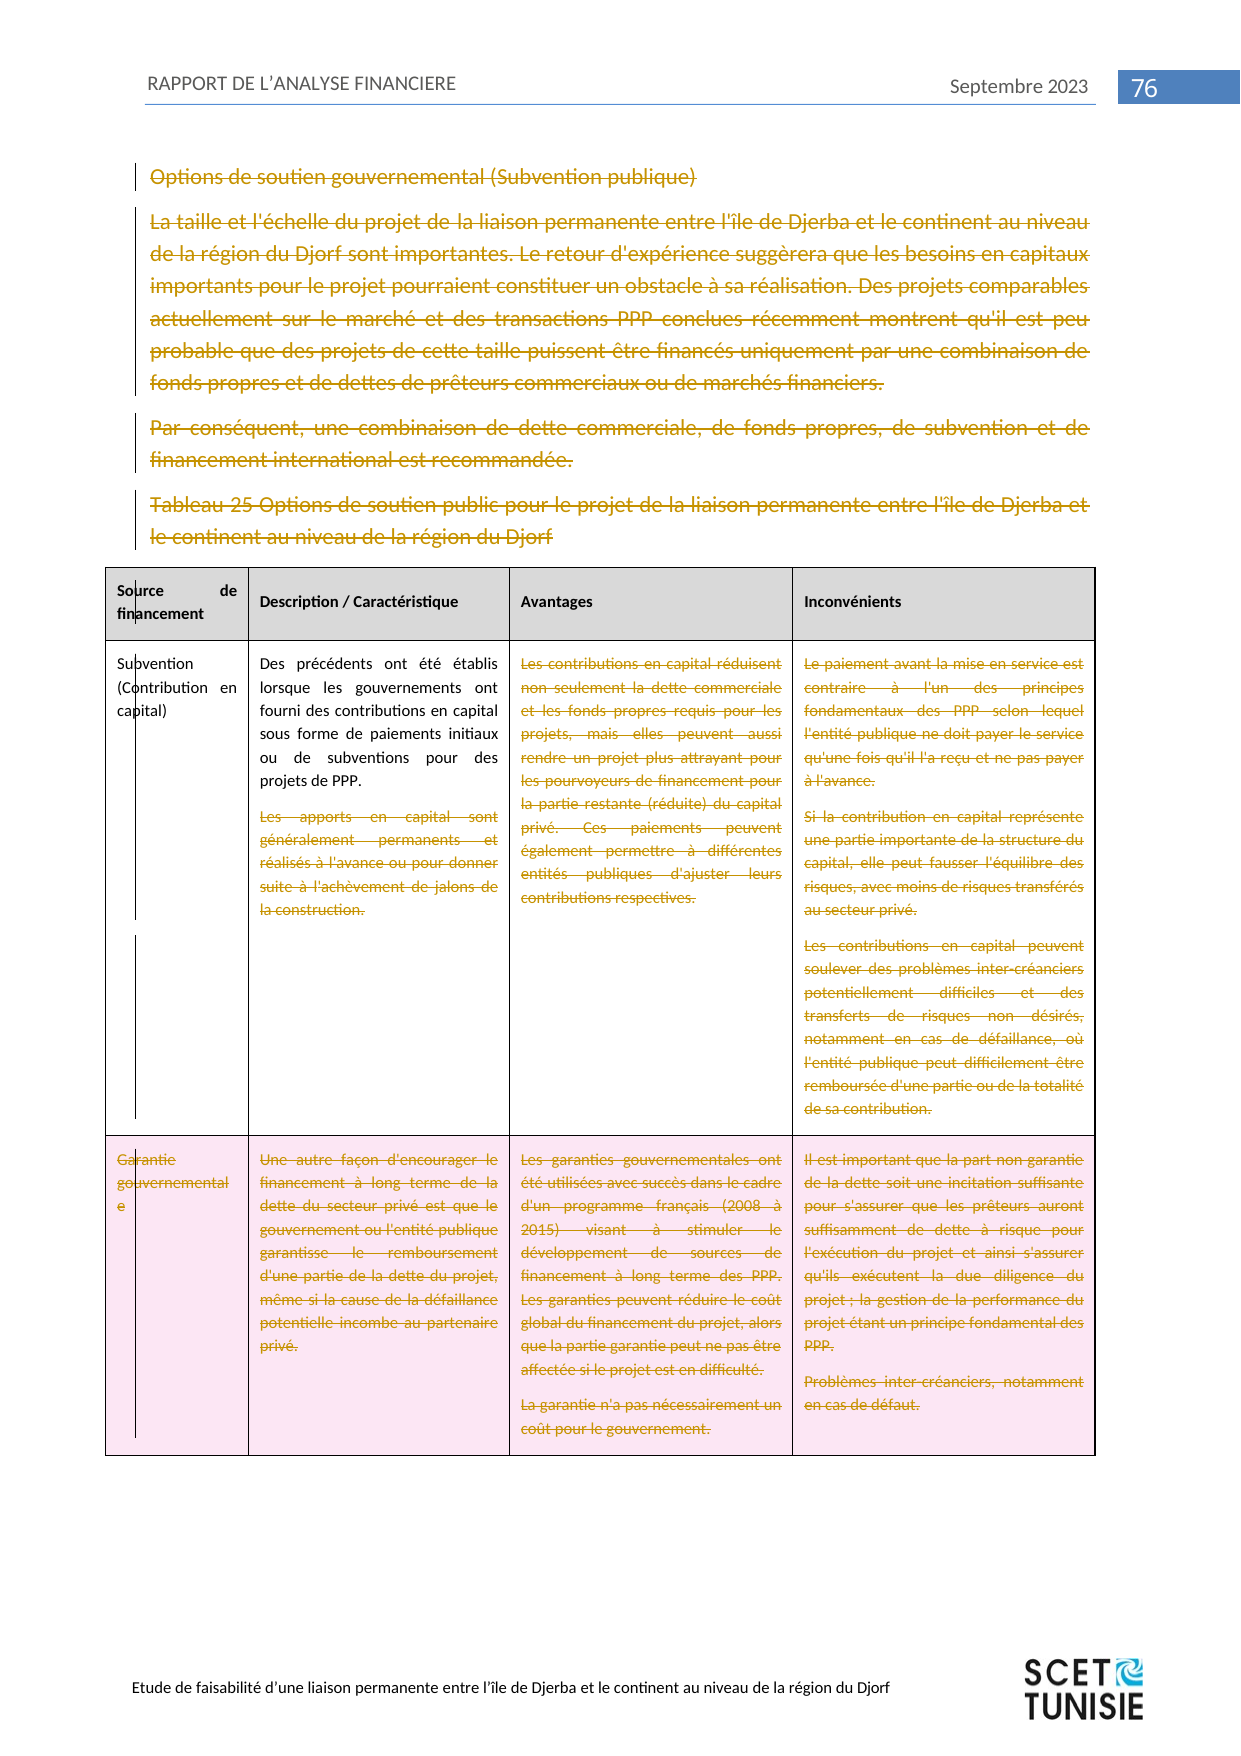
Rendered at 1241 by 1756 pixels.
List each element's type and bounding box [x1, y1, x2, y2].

table_header [510, 568, 792, 640]
table_cell [249, 641, 509, 1135]
table_header [106, 568, 248, 640]
table_header [793, 568, 1094, 640]
table_cell [106, 641, 248, 1135]
picture [1024, 1658, 1143, 1720]
table_cell [793, 641, 1094, 1135]
table_cell [510, 641, 792, 1135]
table_header [249, 568, 509, 640]
